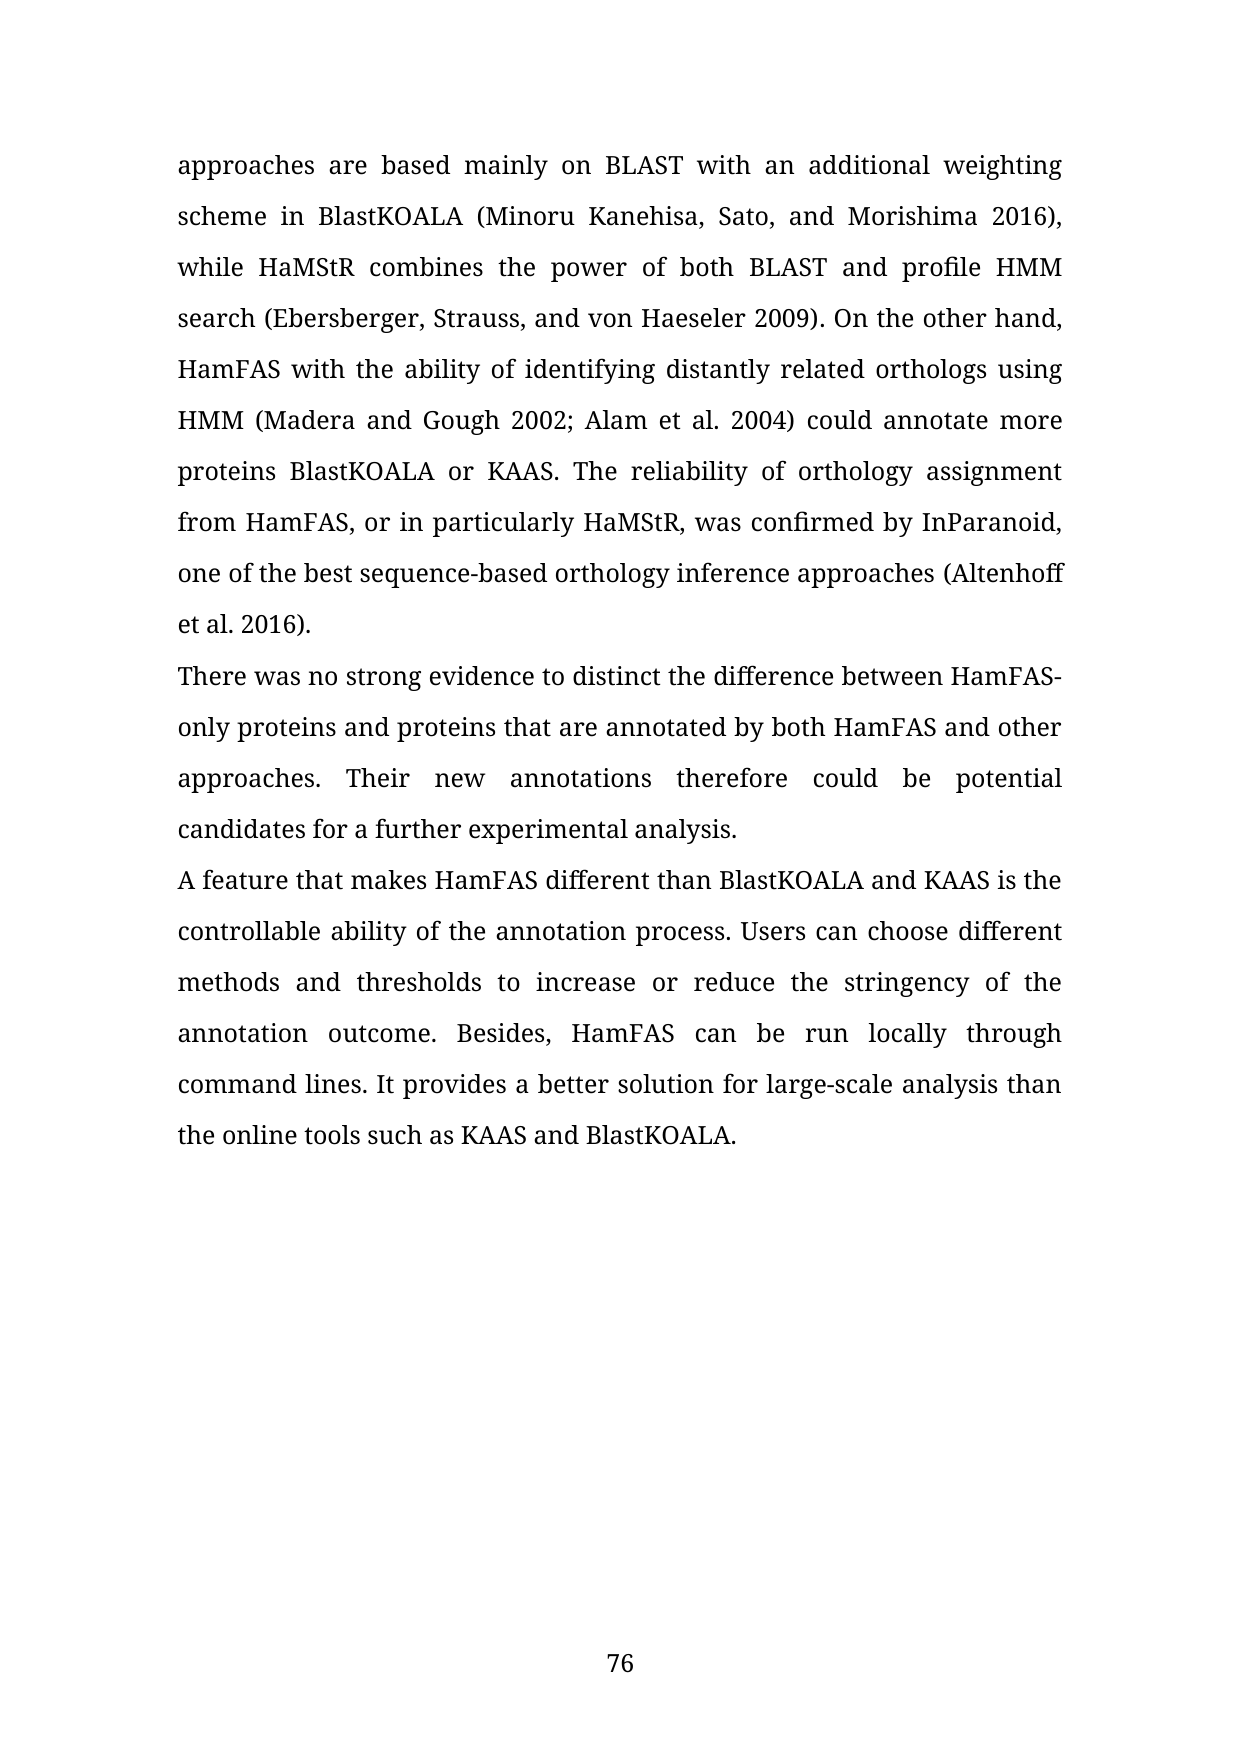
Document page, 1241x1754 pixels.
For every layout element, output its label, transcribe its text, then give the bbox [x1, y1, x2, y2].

text A feature that makes HamFAS different than BlastKOALA and KAAS is the controllable ability of the annotation process. Users can choose different methods and thresholds to increase or reduce the stringency of the annotation outcome. Besides, HamFAS can be run locally through command lines. It provides a better solution for large-scale analysis than the online tools such as KAAS and BlastKOALA. [177, 862, 1063, 1152]
text There was no strong evidence to distinct the difference between HamFAS-only proteins and proteins that are annotated by both HamFAS and other approaches. Their new annotations therefore could be potential candidates for a further experimental analysis. [177, 658, 1063, 845]
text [177, 148, 1063, 641]
